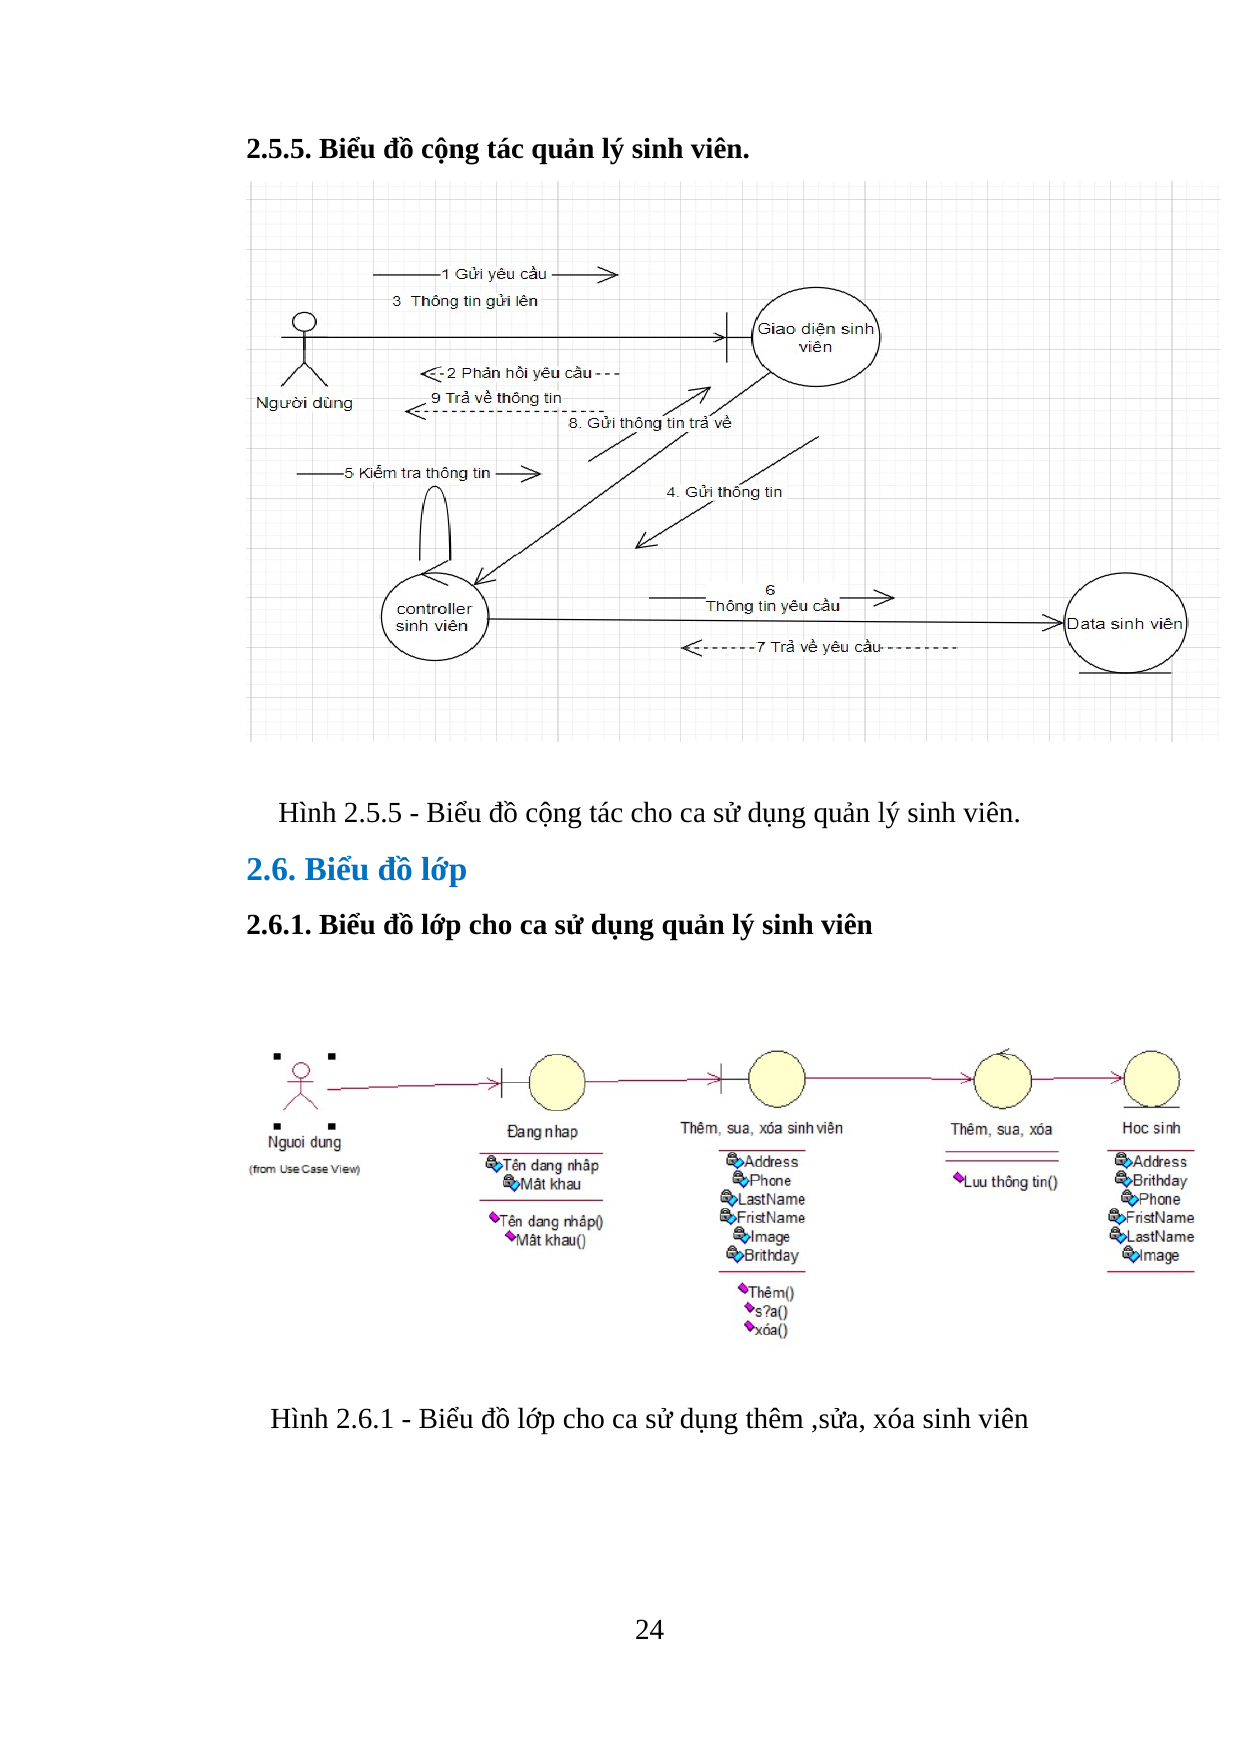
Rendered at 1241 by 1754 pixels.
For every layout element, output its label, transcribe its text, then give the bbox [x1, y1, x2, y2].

picture [246, 181, 1221, 742]
subtitle 2.6. Biểu đồ lớp [187, 849, 1053, 888]
subtitle 2.6.1. Biểu đồ lớp cho ca sử dụng quản lý sinh viên [187, 907, 1053, 941]
picture [246, 957, 1222, 1348]
text Hình 2.6.1 - Biểu đồ lớp cho ca sử dụng thêm ,sửa, xóa sinh viên [187, 1401, 1053, 1434]
subtitle 2.5.5. Biểu đồ cộng tác quản lý sinh viên. [187, 131, 1053, 165]
text Hình 2.5.5 - Biểu đồ cộng tác cho ca sử dụng quản lý sinh viên. [187, 795, 1053, 829]
